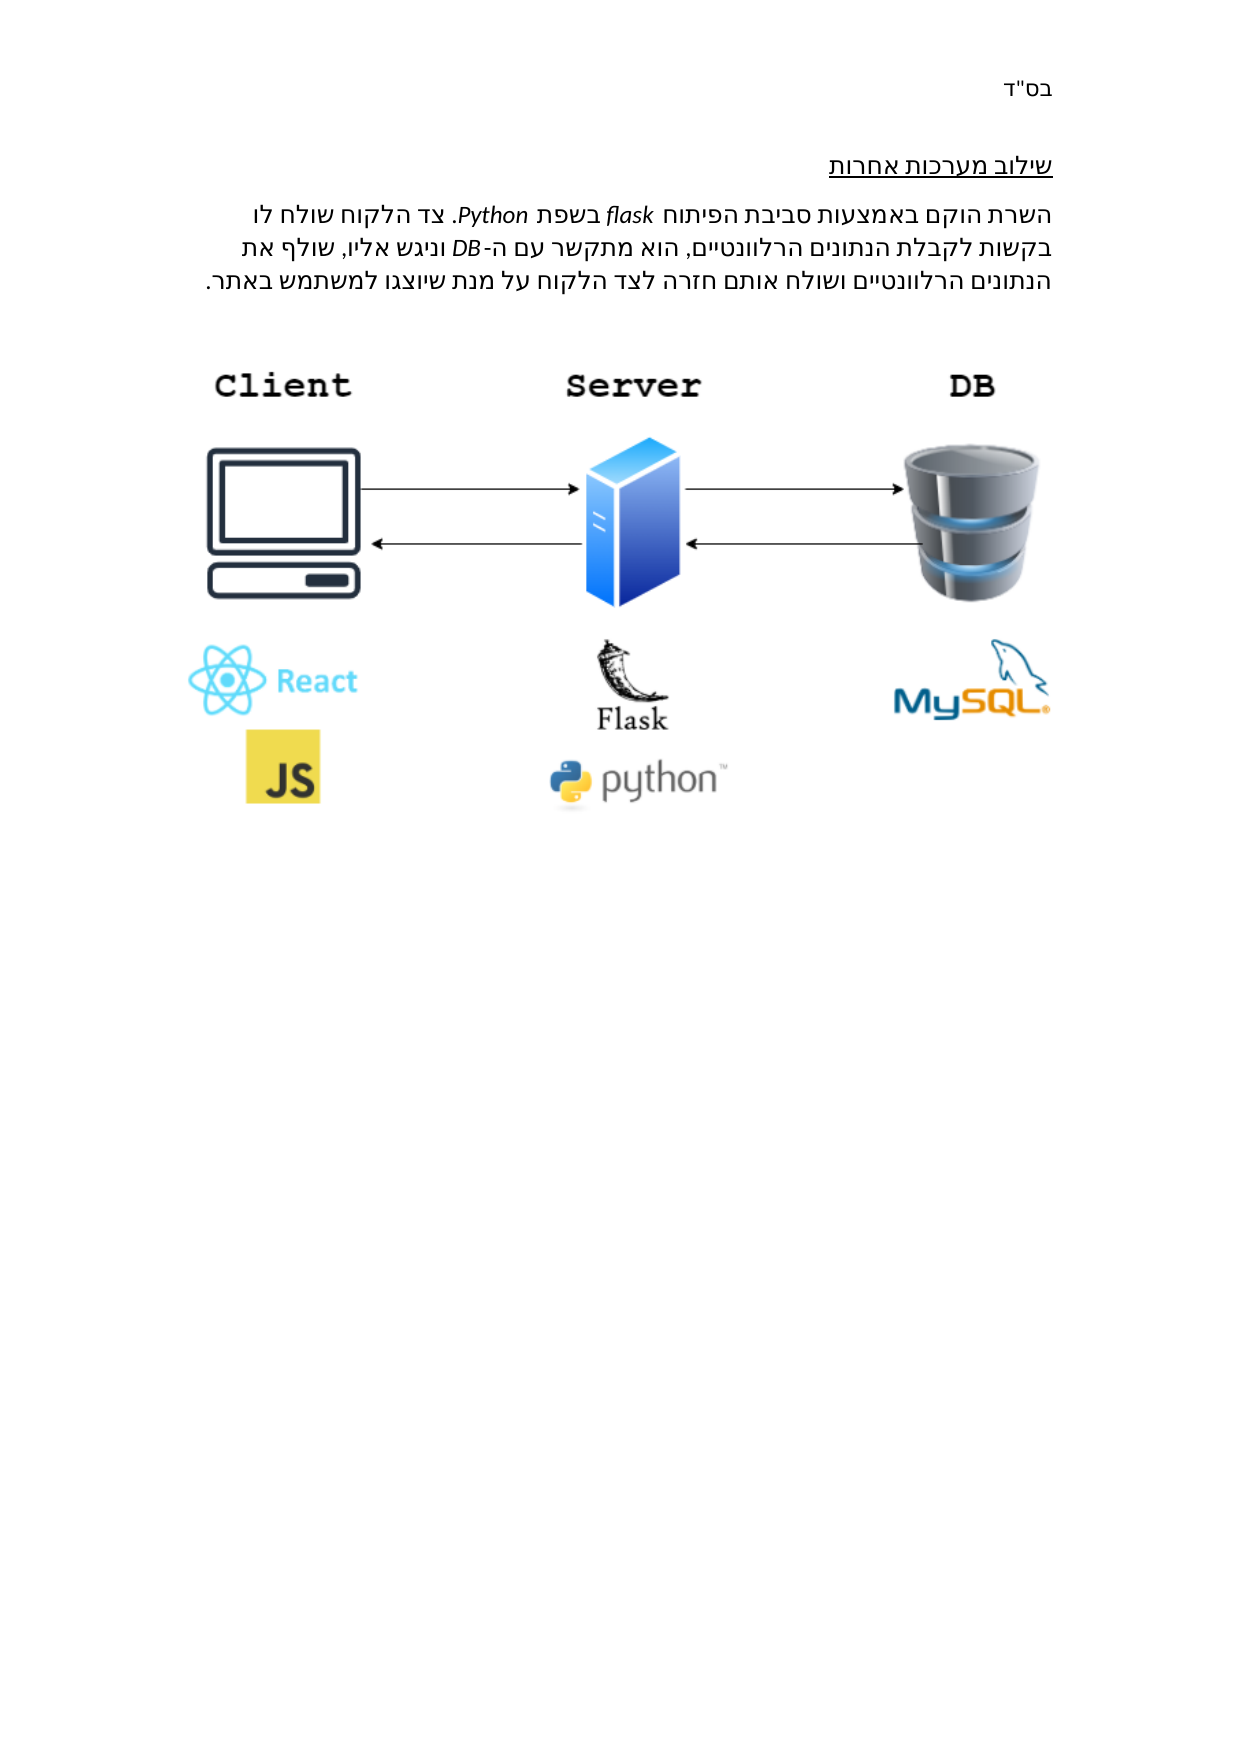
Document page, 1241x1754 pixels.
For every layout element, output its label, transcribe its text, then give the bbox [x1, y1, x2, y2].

picture [187, 364, 1053, 827]
text השרת הוקם באמצעות סביבת הפיתוח flask בשפת Python. צד הלקוח שולח לו בקשות לקבלת הנתונים הרלוונטיים, הוא מתקשר עם ה-DB וניגש אליו, שולף את הנתונים הרלוונטיים ושולח אותם חזרה לצד הלקוח על מנת שיוצגו למשתמש באתר. [187, 199, 1053, 296]
text שילוב מערכות אחרות [187, 150, 1053, 181]
